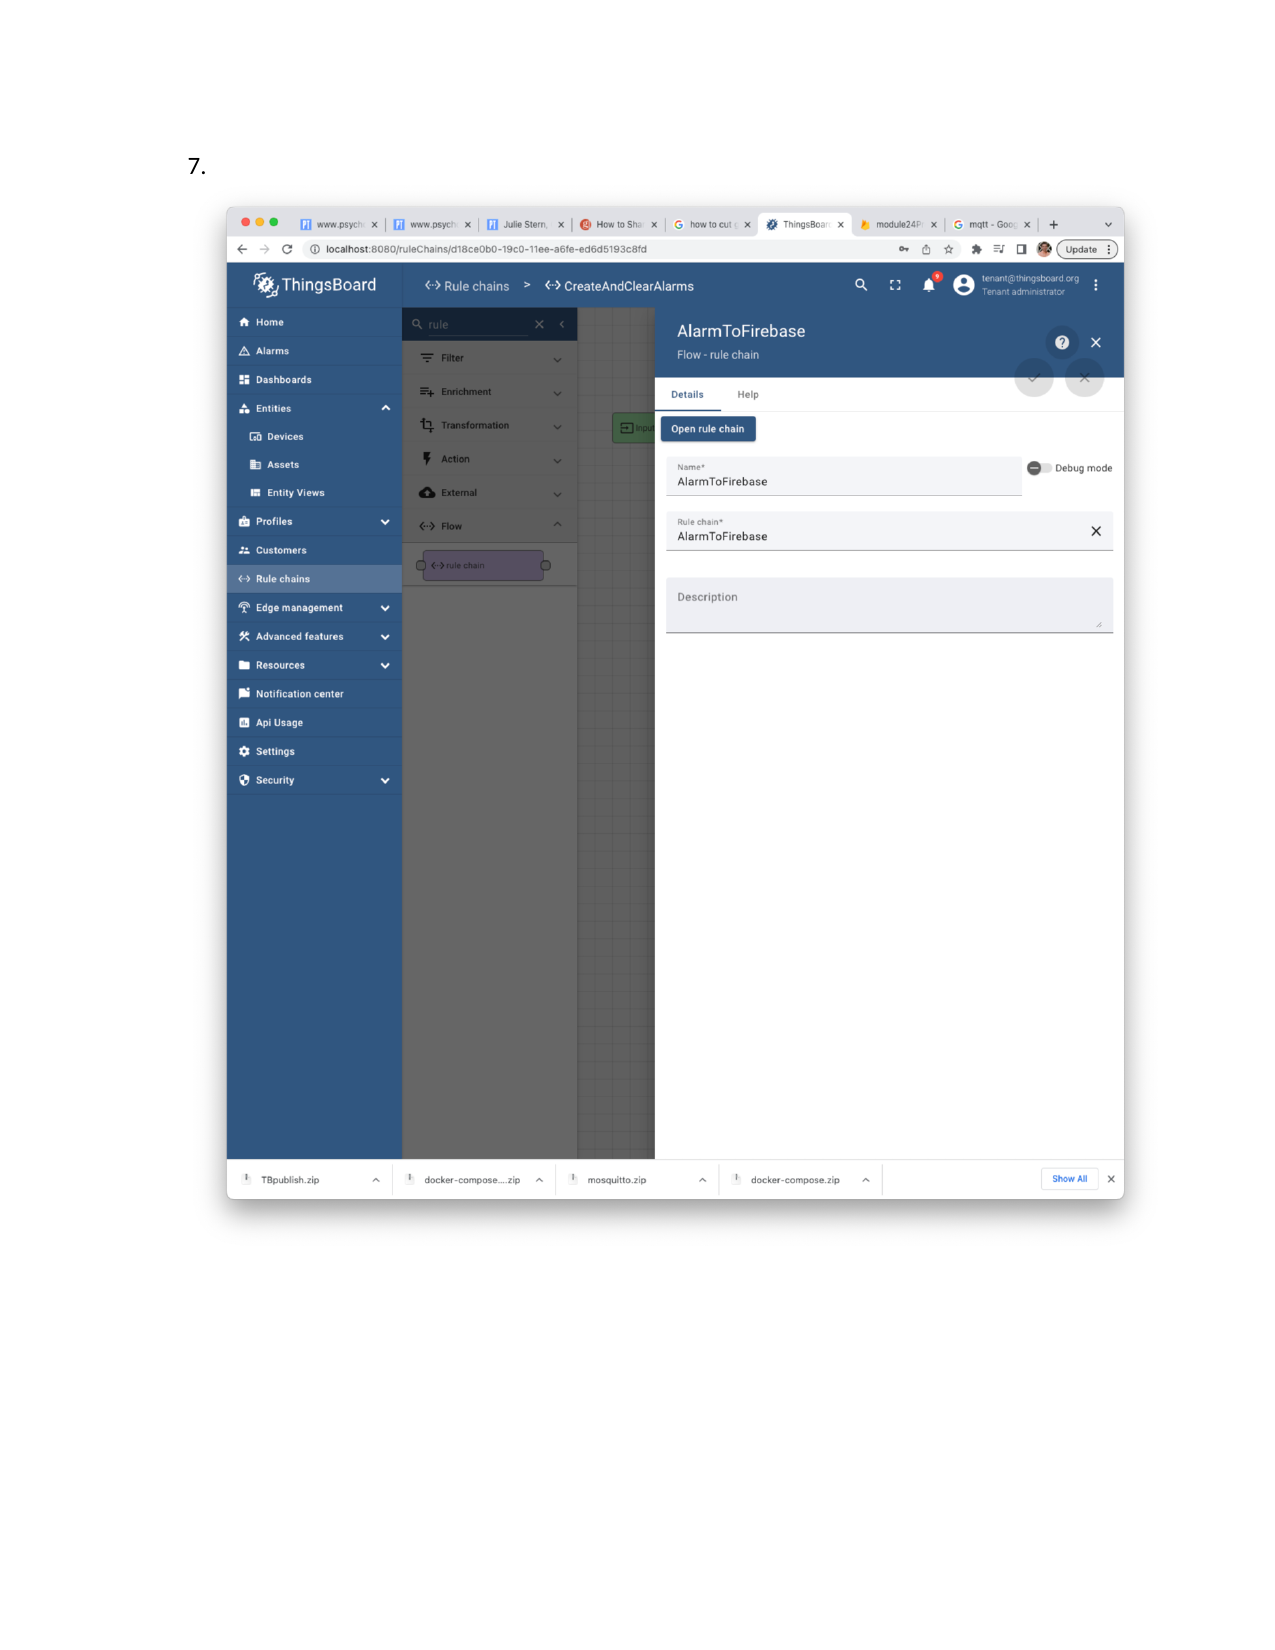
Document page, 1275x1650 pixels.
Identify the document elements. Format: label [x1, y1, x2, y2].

picture [187, 180, 1163, 1251]
